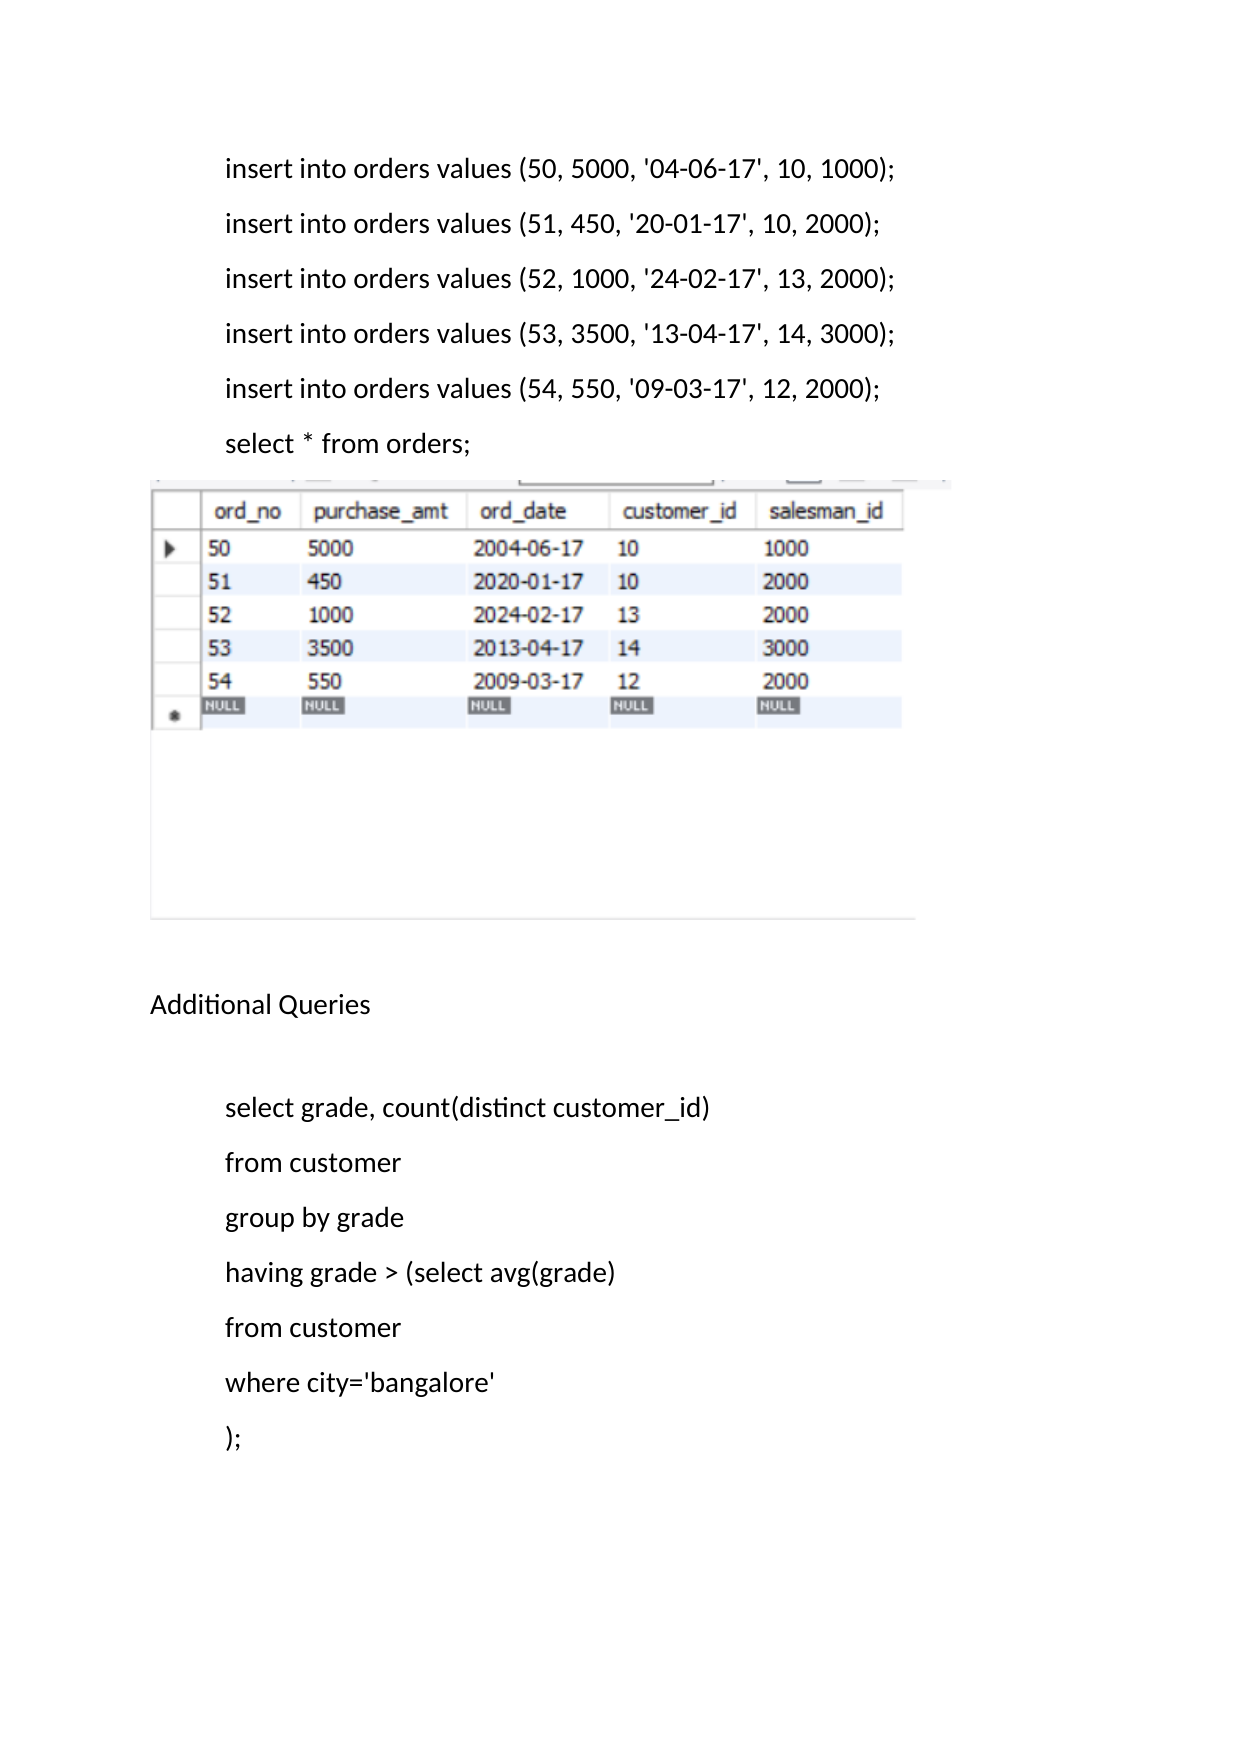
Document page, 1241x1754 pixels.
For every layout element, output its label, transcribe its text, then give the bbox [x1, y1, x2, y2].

text select * from orders; [150, 426, 1090, 461]
text group by grade [150, 1199, 1090, 1234]
text insert into orders values (51, 450, '20-01-17', 10, 2000); [150, 205, 1090, 241]
text Additional Queries [150, 986, 1090, 1022]
text insert into orders values (50, 5000, '04-06-17', 10, 1000); [150, 150, 1090, 186]
text from customer [150, 1144, 1090, 1179]
text where city='bangalore' [150, 1364, 1090, 1400]
text insert into orders values (54, 550, '09-03-17', 12, 2000); [150, 370, 1090, 406]
picture [150, 480, 952, 920]
text having grade > (select avg(grade) [150, 1254, 1090, 1289]
text ); [150, 1419, 1090, 1455]
text insert into orders values (52, 1000, '24-02-17', 13, 2000); [150, 260, 1090, 296]
text insert into orders values (53, 3500, '13-04-17', 14, 3000); [150, 315, 1090, 351]
text select grade, count(distinct customer_id) [150, 1089, 1090, 1124]
text from customer [150, 1309, 1090, 1345]
